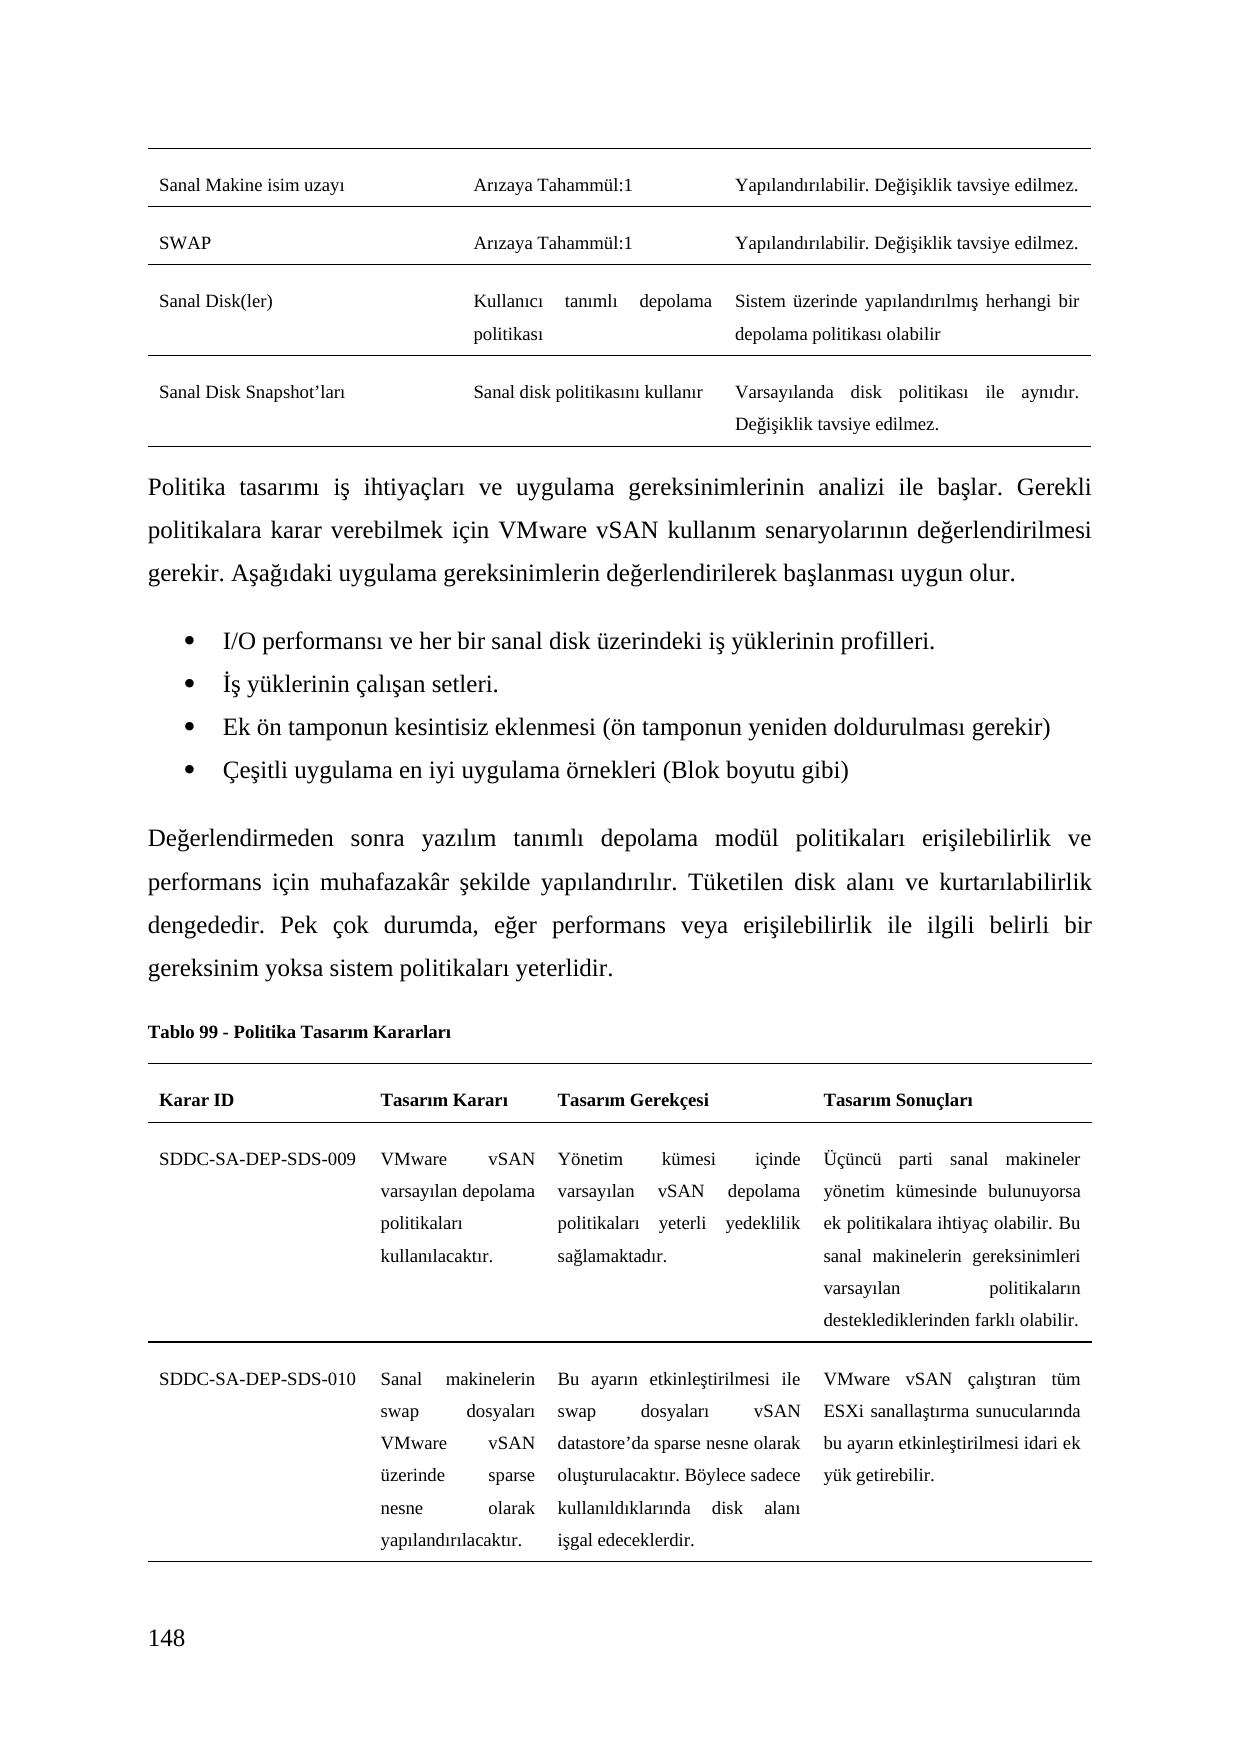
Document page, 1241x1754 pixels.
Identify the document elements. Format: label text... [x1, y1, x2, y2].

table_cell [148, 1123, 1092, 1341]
text Tablo 99 - Politika Tasarım Kararları [148, 1021, 1093, 1042]
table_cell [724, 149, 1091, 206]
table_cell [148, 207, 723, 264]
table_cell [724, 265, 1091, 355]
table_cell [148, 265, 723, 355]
text Değerlendirmeden sonra yazılım tanımlı depolama modül politikaları erişilebilirlik ve performans için muhafazakâr şekilde yapılandırılır. Tüketilen disk alanı ve kurtarılabilirlik dengededir. Pek çok durumda, eğer performans veya erişilebilirlik ile ilgili belirli bir gereksinim yoksa sistem politikaları yeterlidir. [148, 823, 1093, 982]
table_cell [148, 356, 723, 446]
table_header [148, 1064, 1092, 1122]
list I/O performansı ve her bir sanal disk üzerindeki iş yüklerinin profilleri. [185, 626, 1093, 655]
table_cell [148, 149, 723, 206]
list İş yüklerinin çalışan setleri. [185, 669, 1093, 698]
text Politika tasarımı iş ihtiyaçları ve uygulama gereksinimlerinin analizi ile başlar. Gerekli politikalara karar verebilmek için VMware vSAN kullanım senaryolarının değerlendirilmesi gerekir. Aşağıdaki uygulama gereksinimlerin değerlendirilerek başlanması uygun olur. [148, 472, 1093, 587]
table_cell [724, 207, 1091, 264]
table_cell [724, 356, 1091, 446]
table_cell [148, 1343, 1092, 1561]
list Çeşitli uygulama en iyi uygulama örnekleri (Blok boyutu gibi) [185, 755, 1093, 784]
list Ek ön tamponun kesintisiz eklenmesi (ön tamponun yeniden doldurulması gerekir) [185, 712, 1093, 741]
